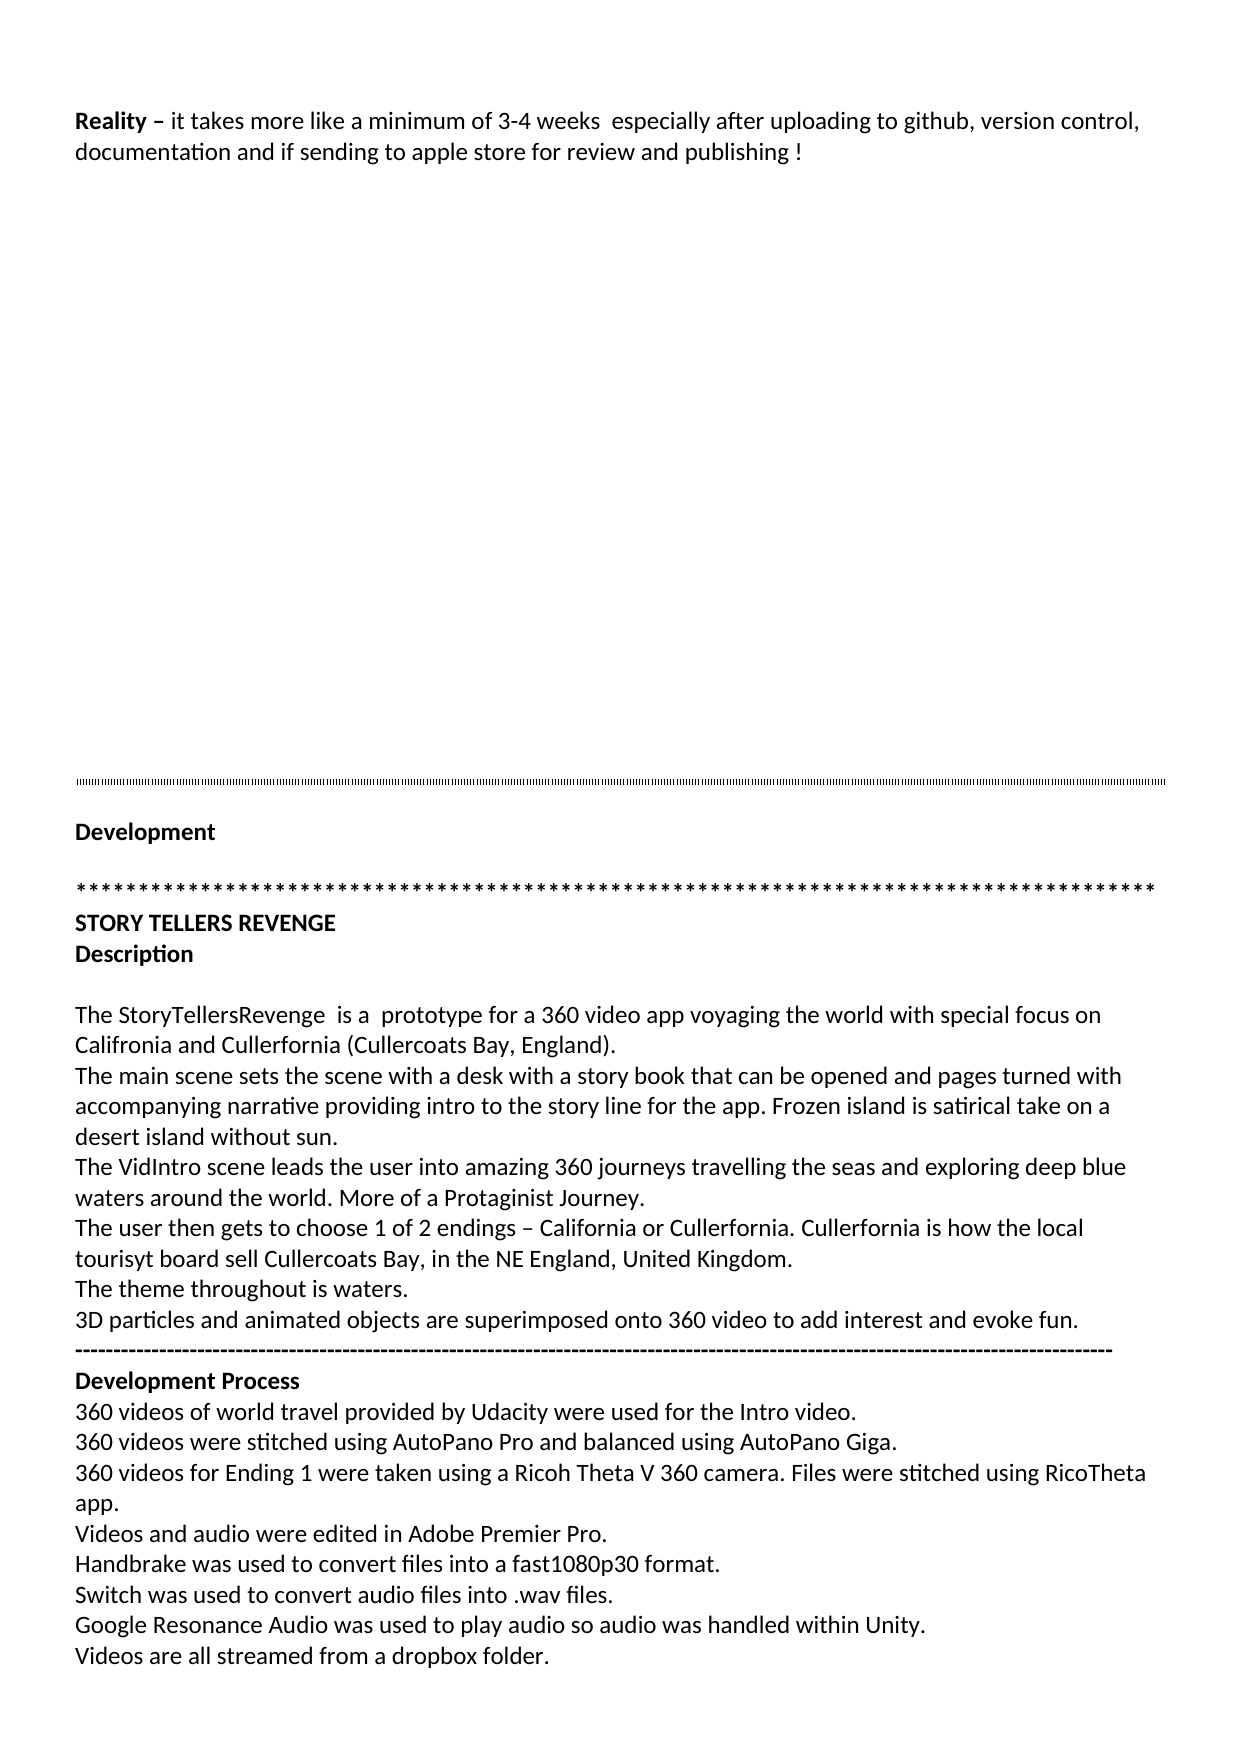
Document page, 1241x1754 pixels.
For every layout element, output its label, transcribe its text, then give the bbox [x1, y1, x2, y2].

text Videos and audio were edited in Adobe Premier Pro. [75, 1518, 1165, 1548]
text The user then gets to choose 1 of 2 endings – California or Cullerfornia. Cullerfornia is how the local tourisyt board sell Cullercoats Bay, in the NE England, United Kingdom. [75, 1213, 1165, 1274]
text *************************************************************************************** [75, 877, 1165, 907]
text The main scene sets the scene with a desk with a story book that can be opened and pages turned with accompanying narrative providing intro to the story line for the app. Frozen island is satirical take on a desert island without sun. [75, 1060, 1165, 1152]
text Reality – it takes more like a minimum of 3-4 weeks especially after uploading to github, version control, documentation and if sending to apple store for review and publishing ! [75, 106, 1165, 167]
text Development Process [75, 1365, 1165, 1396]
text Google Resonance Audio was used to play audio so audio was handled within Unity. [75, 1609, 1165, 1640]
text The theme throughout is waters. [75, 1274, 1165, 1304]
text Switch was used to convert audio files into .wav files. [75, 1579, 1165, 1609]
text STORY TELLERS REVENGE [75, 907, 1165, 938]
text 360 videos for Ending 1 were taken using a Ricoh Theta V 360 camera. Files were stitched using RicoTheta app. [75, 1457, 1165, 1518]
text Videos are all streamed from a dropbox folder. [75, 1640, 1165, 1670]
text The StoryTellersRevenge is a prototype for a 360 video app voyaging the world with special focus on Califronia and Cullerfornia (Cullercoats Bay, England). [75, 999, 1165, 1060]
text The VidIntro scene leads the user into amazing 360 journeys travelling the seas and exploring deep blue waters around the world. More of a Protaginist Journey. [75, 1152, 1165, 1213]
text Handbrake was used to convert files into a fast1080p30 format. [75, 1548, 1165, 1579]
text 360 videos of world travel provided by Udacity were used for the Intro video. [75, 1396, 1165, 1426]
text 3D particles and animated objects are superimposed onto 360 video to add interest and evoke fun. [75, 1304, 1165, 1335]
text Description [75, 938, 1165, 968]
text Development [75, 816, 1165, 846]
text 360 videos were stitched using AutoPano Pro and balanced using AutoPano Giga. [75, 1426, 1165, 1457]
text ---------------------------------------------------------------------------------------------------------------------------------------- [75, 1335, 1165, 1365]
